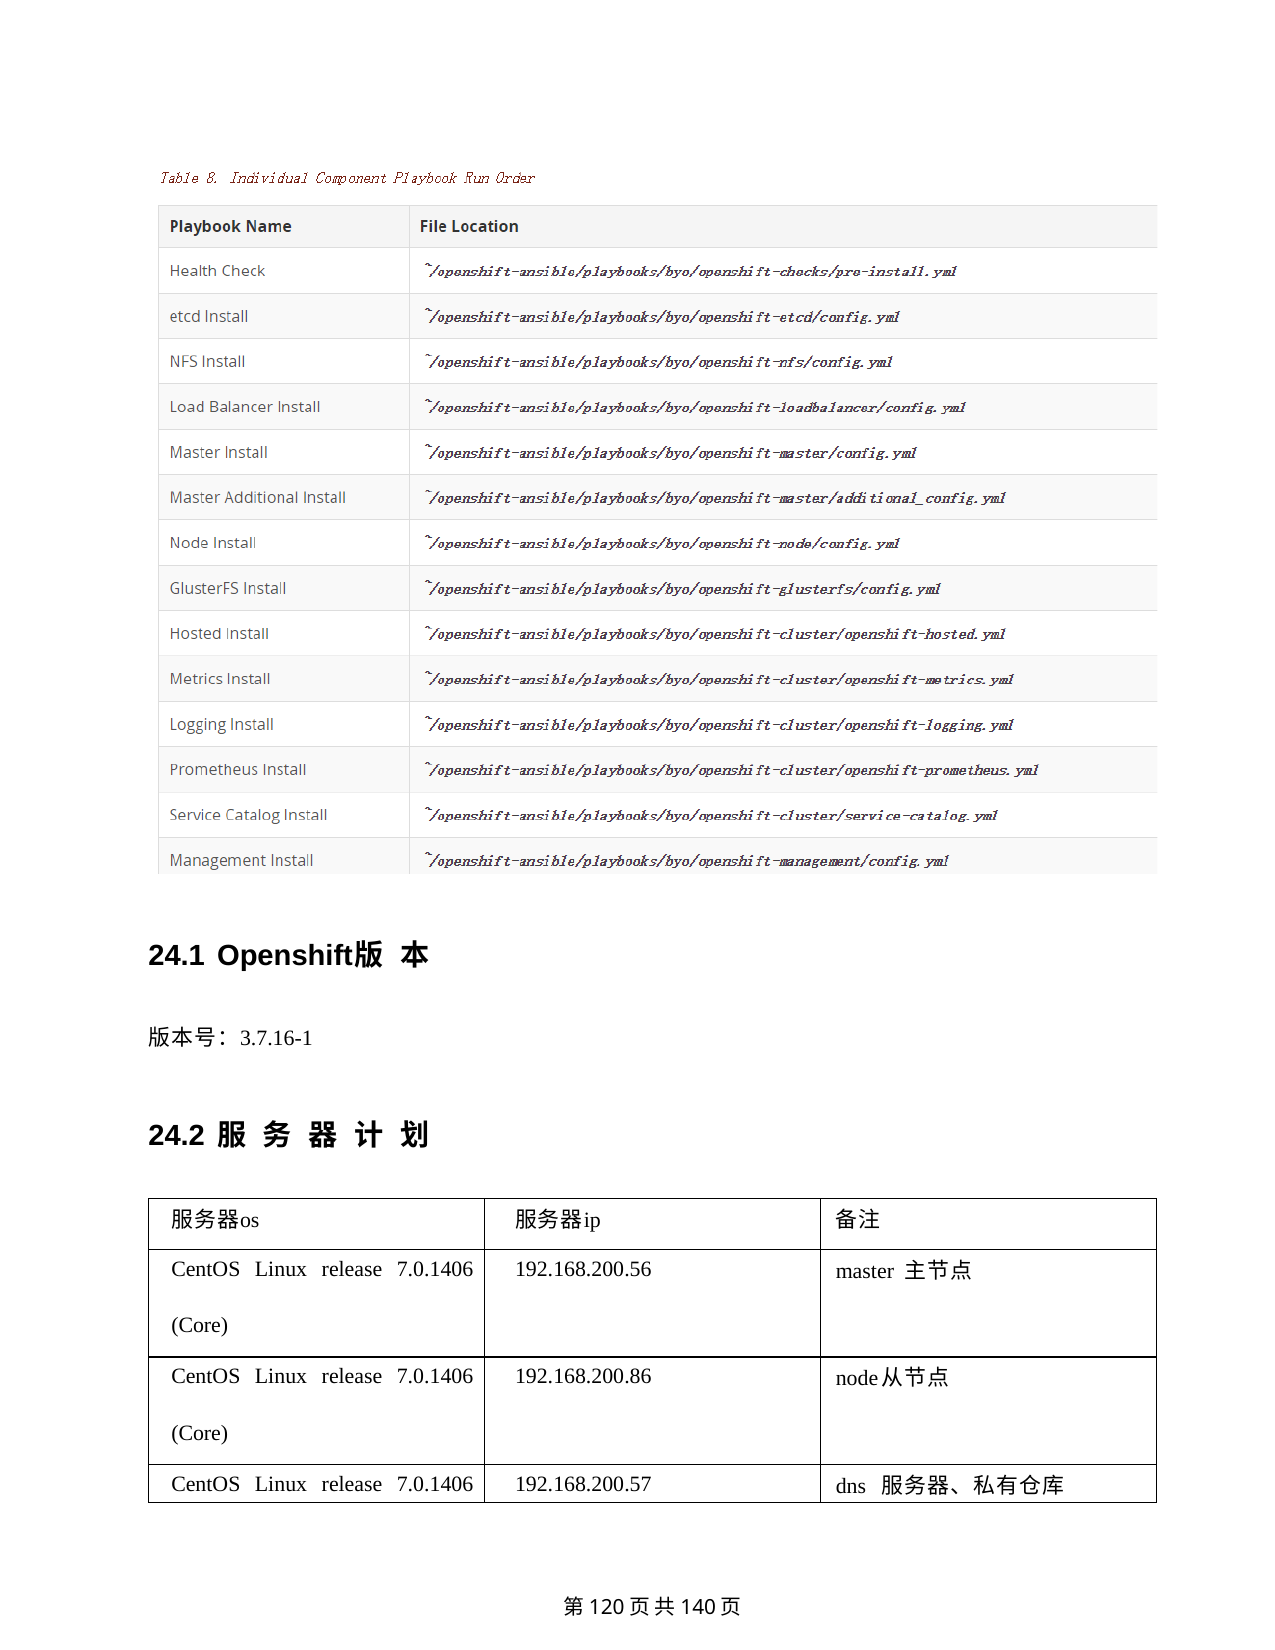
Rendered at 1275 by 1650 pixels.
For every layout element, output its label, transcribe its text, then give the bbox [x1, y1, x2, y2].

subtitle Openshift版本 [148, 915, 1156, 990]
table_header 服务器os [149, 1199, 484, 1249]
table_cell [821, 1465, 1156, 1502]
table_cell CentOS Linux release 7.0.1406 (Core) [149, 1250, 484, 1356]
table_header 备注 [821, 1199, 1156, 1249]
table_cell master主节点 [821, 1250, 1156, 1356]
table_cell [149, 1465, 484, 1502]
table_cell CentOS Linux release 7.0.1406 (Core) [149, 1358, 484, 1464]
picture [148, 164, 1158, 874]
table_cell 192.168.200.86 [485, 1358, 820, 1464]
text 版本号：3.7.16-1 [148, 1017, 1156, 1055]
table_header 服务器ip [485, 1199, 820, 1249]
table_cell node从节点 [821, 1358, 1156, 1464]
subtitle 服务器计划 [148, 1096, 1156, 1171]
table_cell 192.168.200.57 [485, 1465, 820, 1502]
table_cell 192.168.200.56 [485, 1250, 820, 1356]
